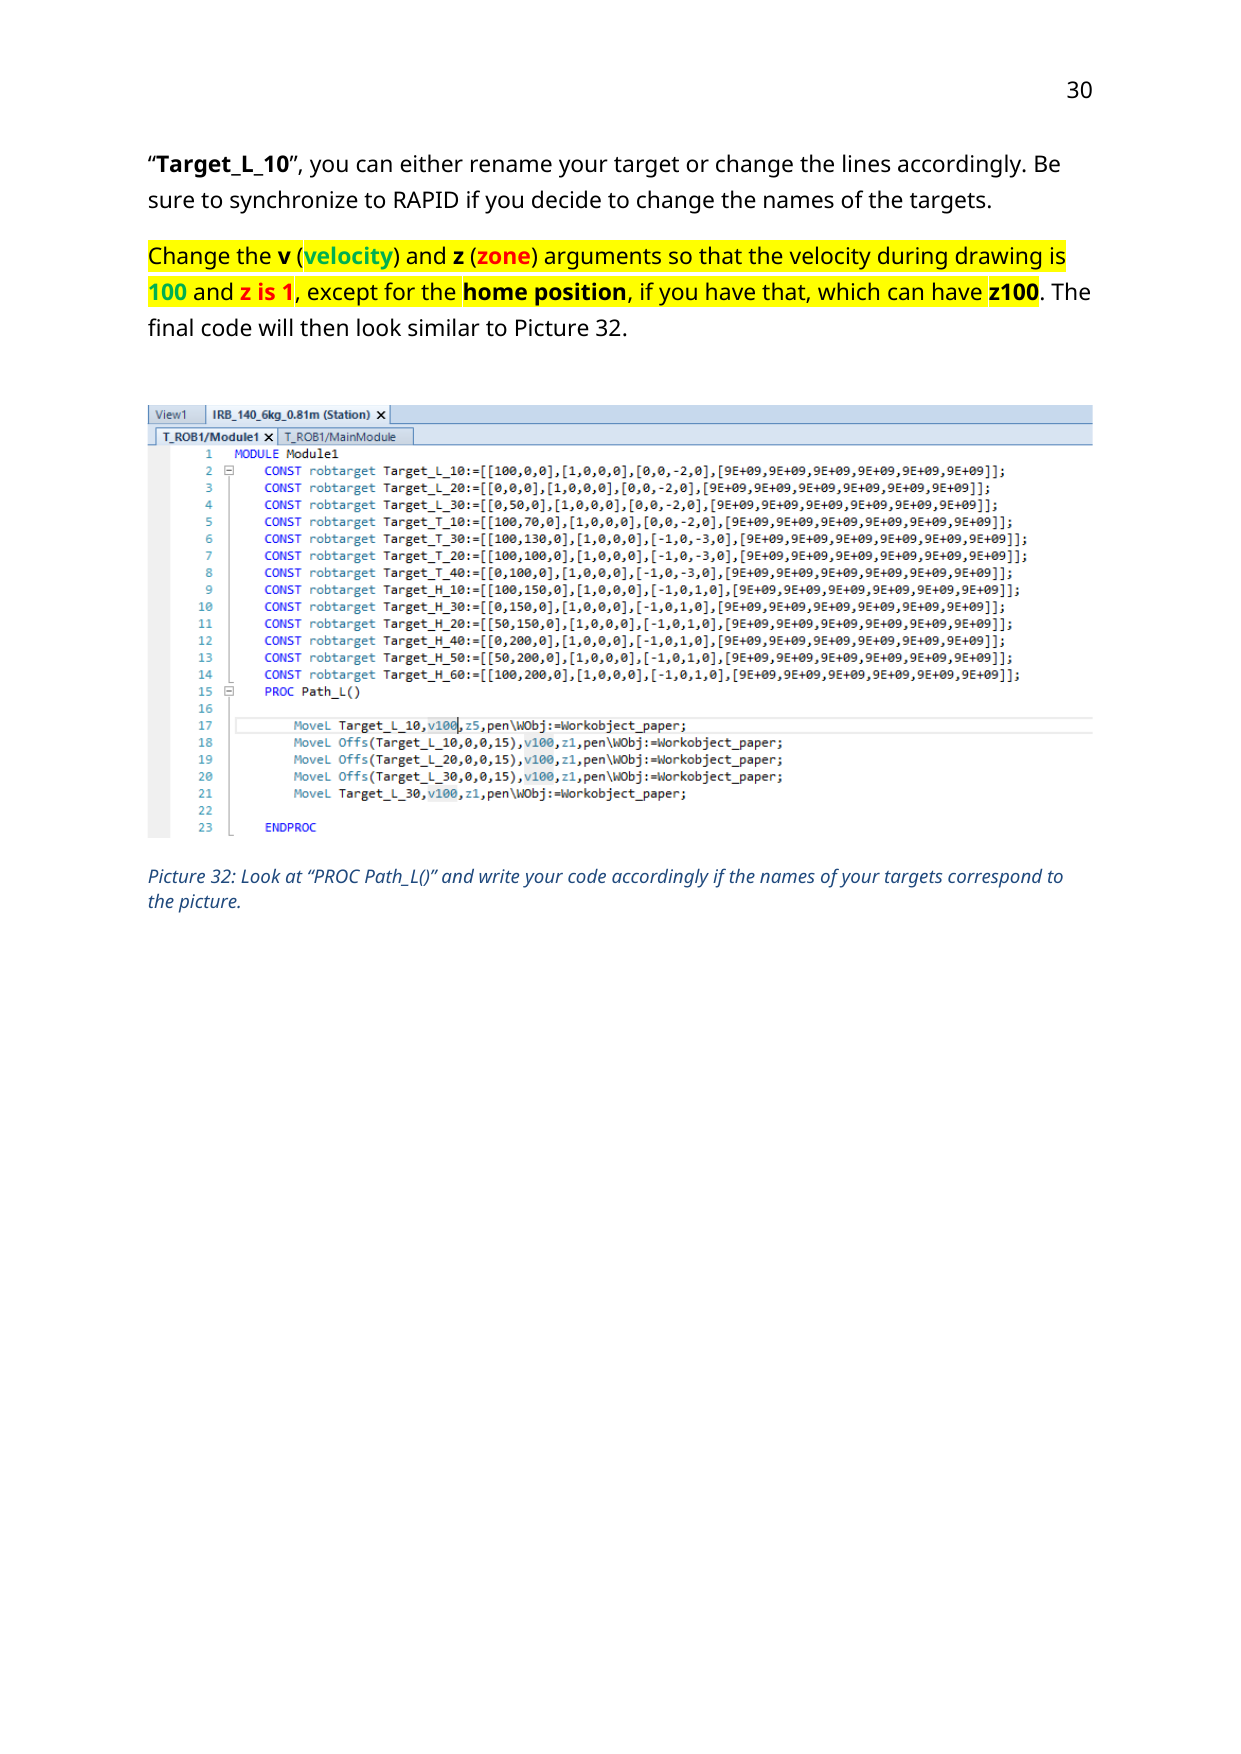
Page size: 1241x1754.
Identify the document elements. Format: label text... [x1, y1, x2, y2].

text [148, 148, 1093, 215]
text Change the v (velocity) and z (zone) arguments so that the velocity during drawing is 100 and z is 1, except for the home position, if you have that, which can have z100. The final code will then look similar to Picture 32. [148, 240, 1093, 343]
text Picture 32: Look at “PROC Path_L()” and write your code accordingly if the names of your targets correspond to the picture. [148, 863, 1093, 914]
picture [147, 405, 1093, 838]
